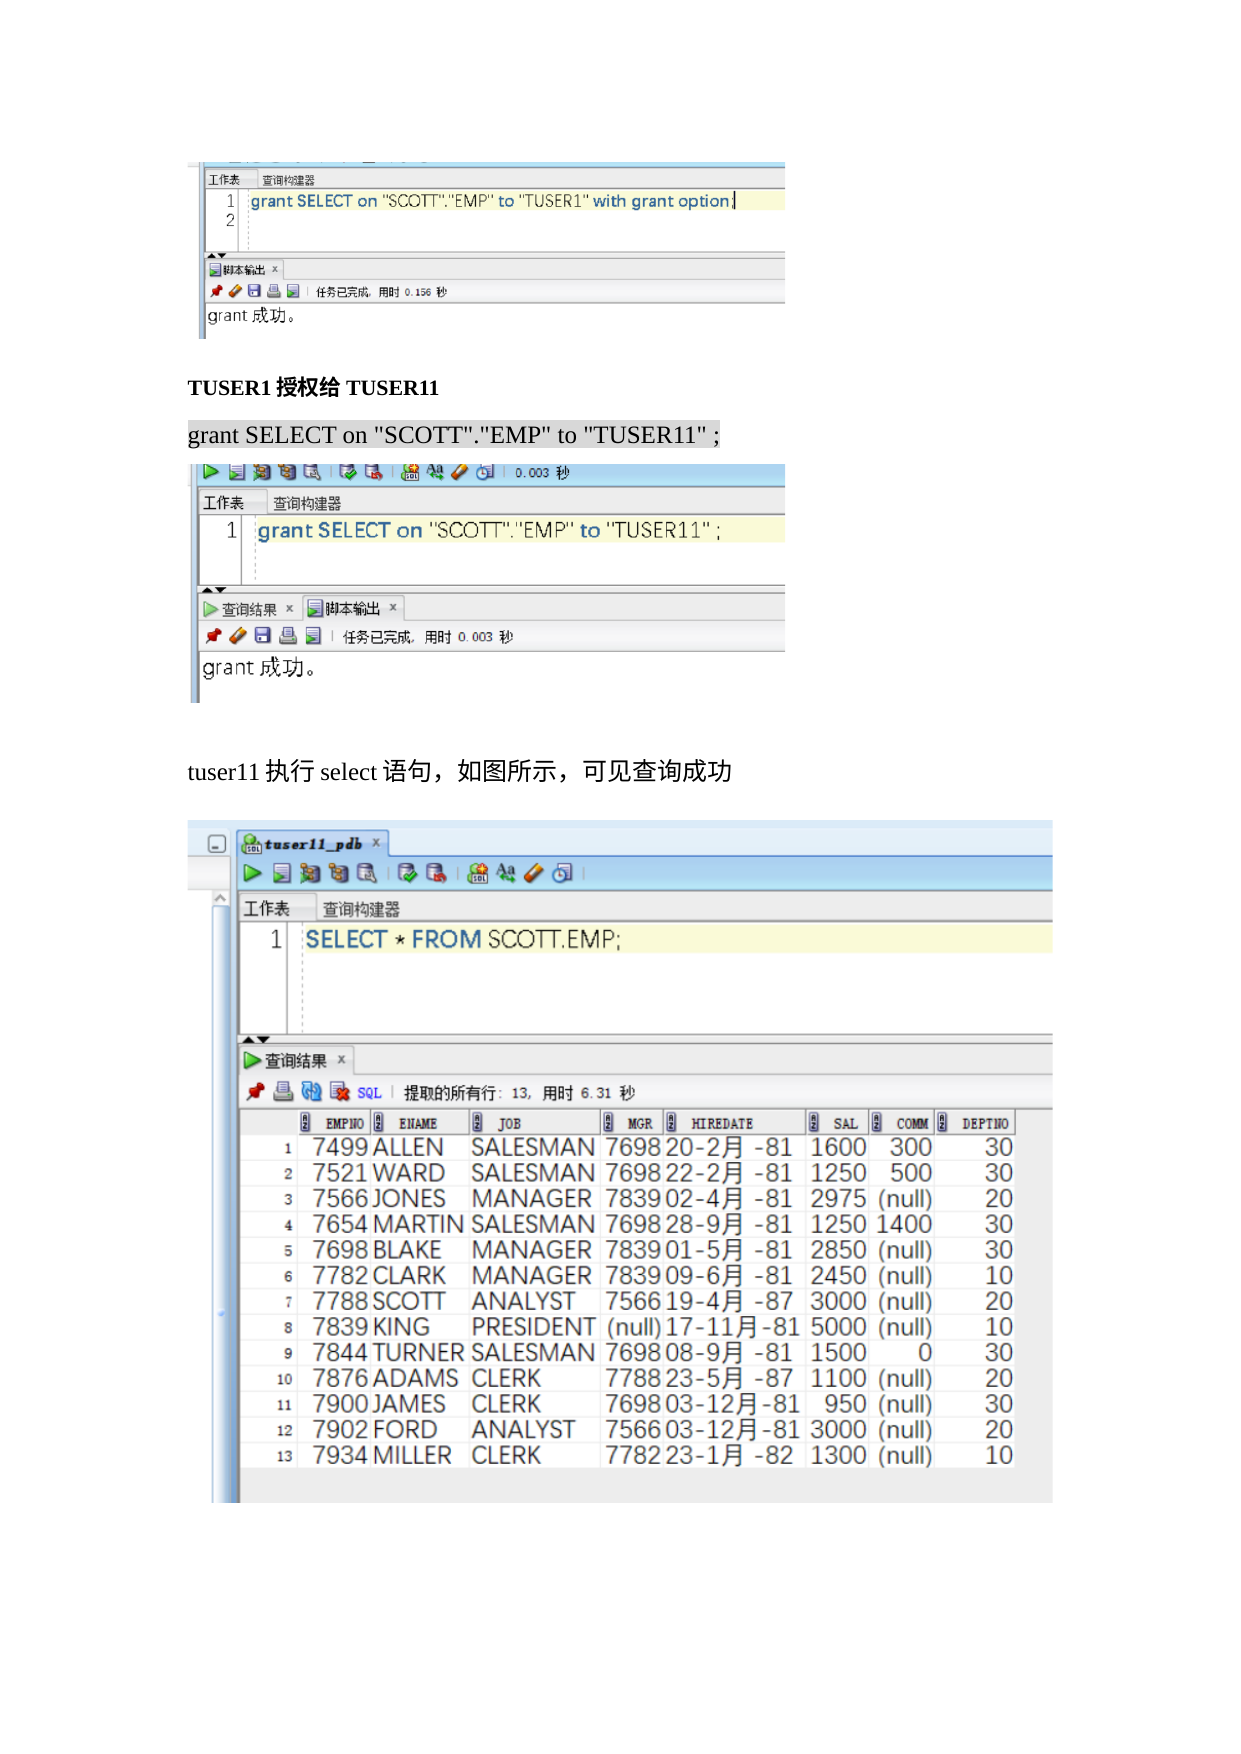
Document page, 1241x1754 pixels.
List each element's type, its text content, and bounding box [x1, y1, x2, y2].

text TUSER1授权给TUSER11 [187, 369, 1053, 402]
text tuser11执行select语句，如图所示，可见查询成功 [187, 737, 1053, 802]
picture [187, 820, 1053, 1503]
picture [187, 162, 786, 339]
text grant SELECT on "SCOTT"."EMP" to "TUSER11" ; [187, 418, 1053, 450]
picture [187, 464, 786, 703]
